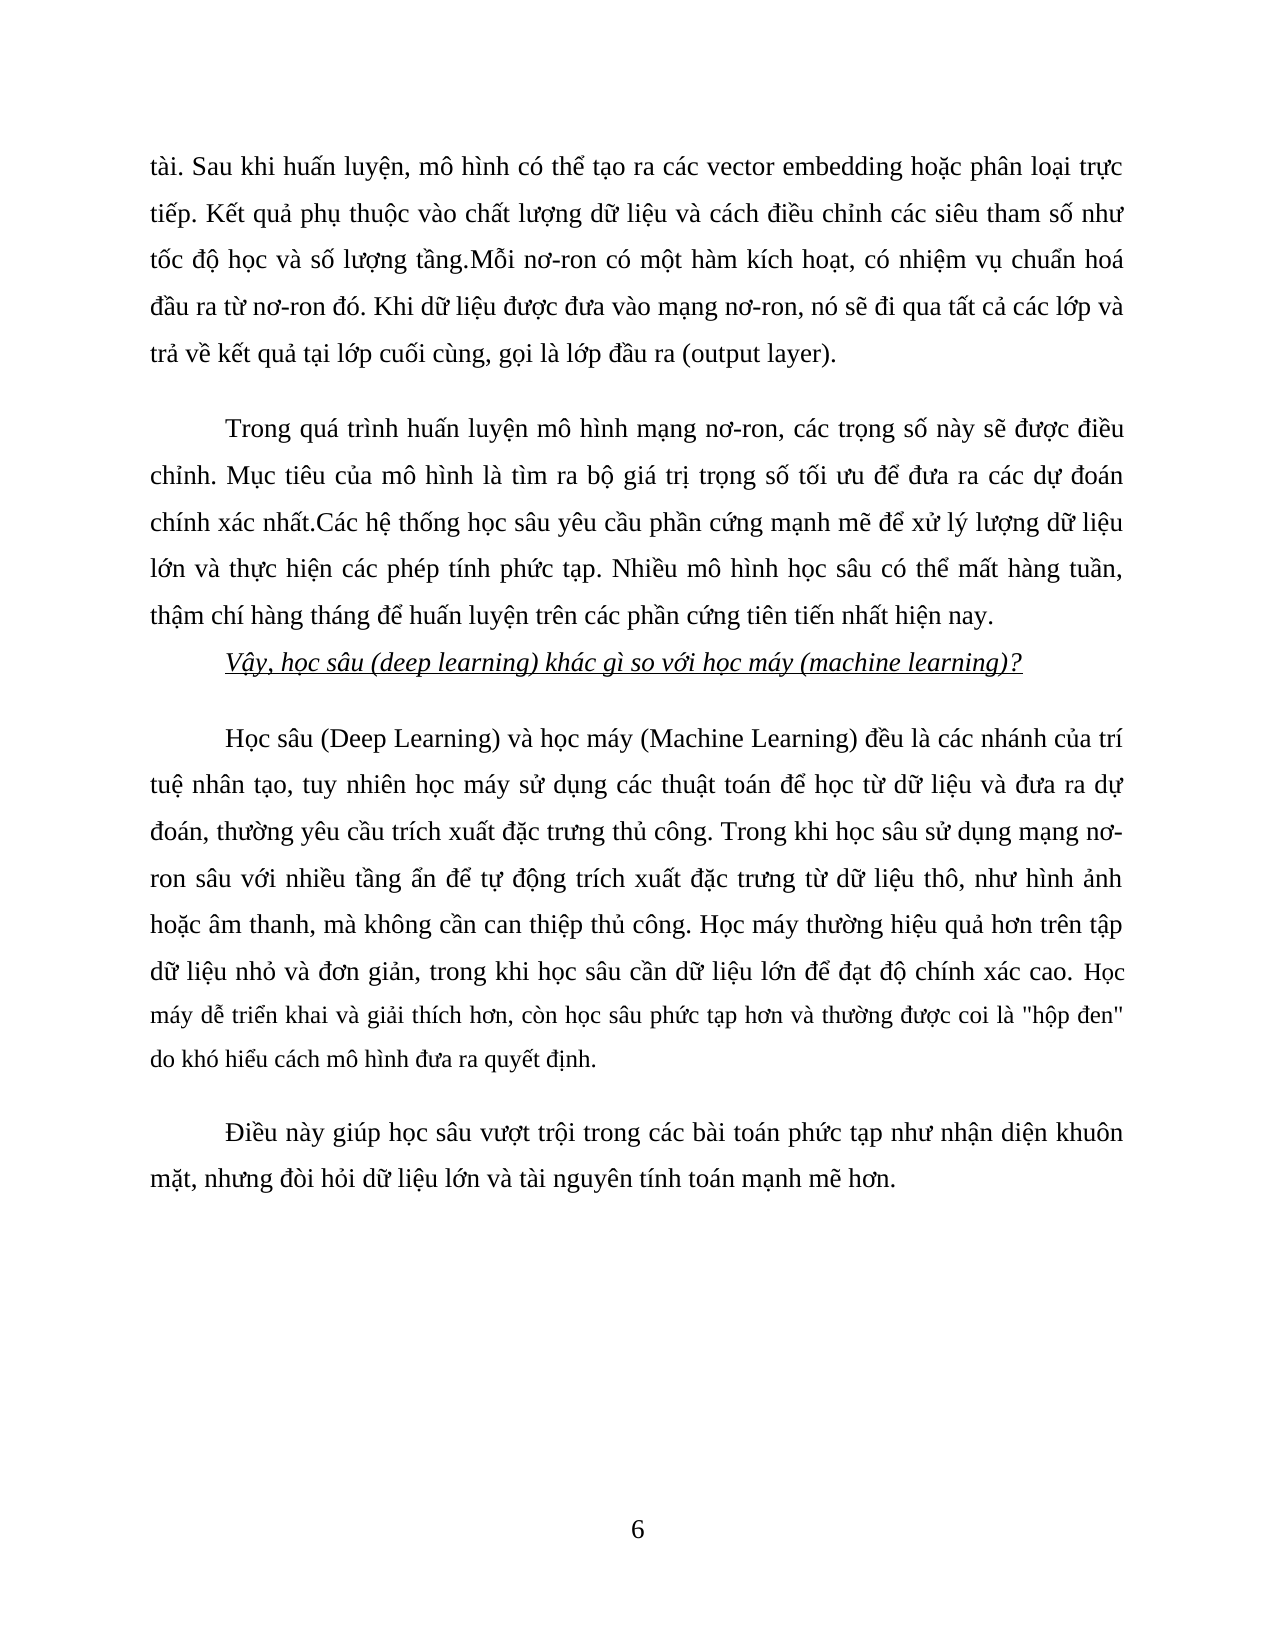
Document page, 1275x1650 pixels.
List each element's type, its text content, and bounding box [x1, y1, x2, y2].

text Điều này giúp học sâu vượt trội trong các bài toán phức tạp như nhận diện khuôn mặt, nhưng đòi hỏi dữ liệu lớn và tài nguyên tính toán mạnh mẽ hơn. [150, 1116, 1125, 1194]
text Học sâu (Deep Learning) và học máy (Machine Learning) đều là các nhánh của trí tuệ nhân tạo, tuy nhiên học máy sử dụng các thuật toán để học từ dữ liệu và đưa ra dự đoán, thường yêu cầu trích xuất đặc trưng thủ công. Trong khi học sâu sử dụng mạng nơ-ron sâu với nhiều tầng ẩn để tự động trích xuất đặc trưng từ dữ liệu thô, như hình ảnh hoặc âm thanh, mà không cần can thiệp thủ công. Học máy thường hiệu quả hơn trên tập dữ liệu nhỏ và đơn giản, trong khi học sâu cần dữ liệu lớn để đạt độ chính xác cao. Học máy dễ triển khai và giải thích hơn, còn học sâu phức tạp hơn và thường được coi là "hộp đen" do khó hiểu cách mô hình đưa ra quyết định. [150, 722, 1125, 1072]
text Vậy, học sâu (deep learning) khác gì so với học máy (machine learning)? [150, 646, 1125, 677]
text Trong quá trình huấn luyện mô hình mạng nơ-ron, các trọng số này sẽ được điều chỉnh. Mục tiêu của mô hình là tìm ra bộ giá trị trọng số tối ưu để đưa ra các dự đoán chính xác nhất.Các hệ thống học sâu yêu cầu phần cứng mạnh mẽ để xử lý lượng dữ liệu lớn và thực hiện các phép tính phức tạp. Nhiều mô hình học sâu có thể mất hàng tuần, thậm chí hàng tháng để huấn luyện trên các phần cứng tiên tiến nhất hiện nay. [150, 412, 1125, 630]
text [150, 150, 1125, 368]
